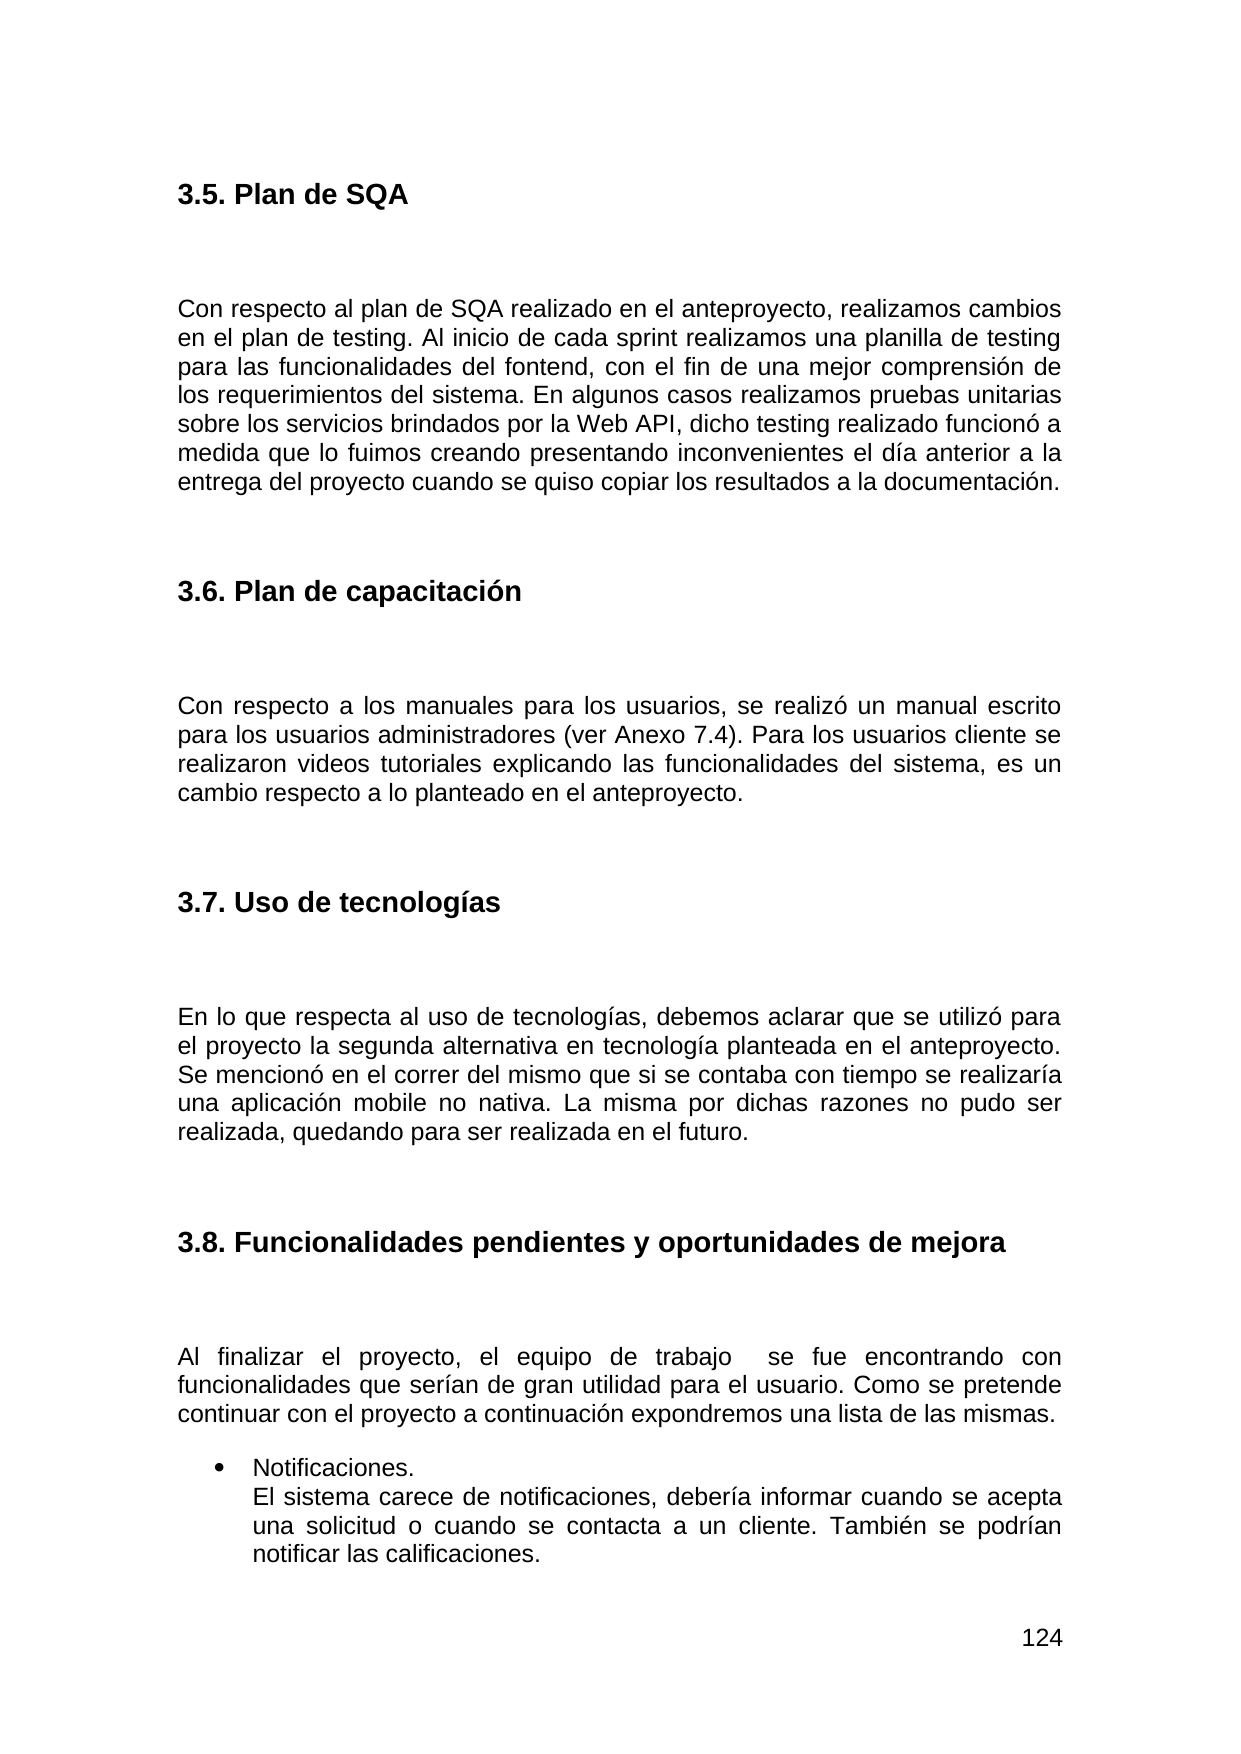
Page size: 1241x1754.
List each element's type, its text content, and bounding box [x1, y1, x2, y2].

text 3.8. Funcionalidades pendientes y oportunidades de mejora [177, 1225, 1063, 1258]
text Al finalizar el proyecto, el equipo de trabajo se fue encontrando con funcionalidades que serían de gran utilidad para el usuario. Como se pretende continuar con el proyecto a continuación expondremos una lista de las mismas. [177, 1342, 1063, 1428]
text 3.6. Plan de capacitación [177, 574, 1063, 608]
list Notificaciones. [215, 1453, 1063, 1482]
list El sistema carece de notificaciones, debería informar cuando se acepta una solicitud o cuando se contacta a un cliente. También se podrían notificar las calificaciones. [252, 1482, 1063, 1568]
text 3.5. Plan de SQA [177, 177, 1063, 211]
text En lo que respecta al uso de tecnologías, debemos aclarar que se utilizó para el proyecto la segunda alternativa en tecnología planteada en el anteproyecto. Se mencionó en el correr del mismo que si se contaba con tiempo se realizaría una aplicación mobile no nativa. La misma por dichas razones no pudo ser realizada, quedando para ser realizada en el futuro. [177, 1002, 1063, 1146]
text Con respecto a los manuales para los usuarios, se realizó un manual escrito para los usuarios administradores (ver Anexo 7.4). Para los usuarios cliente se realizaron videos tutoriales explicando las funcionalidades del sistema, es un cambio respecto a lo planteado en el anteproyecto. [177, 691, 1063, 806]
text 3.7. Uso de tecnologías [177, 885, 1063, 919]
text Con respecto al plan de SQA realizado en el anteproyecto, realizamos cambios en el plan de testing. Al inicio de cada sprint realizamos una planilla de testing para las funcionalidades del fontend, con el fin de una mejor comprensión de los requerimientos del sistema. En algunos casos realizamos pruebas unitarias sobre los servicios brindados por la Web API, dicho testing realizado funcionó a medida que lo fuimos creando presentando inconvenientes el día anterior a la entrega del proyecto cuando se quiso copiar los resultados a la documentación. [177, 294, 1063, 496]
